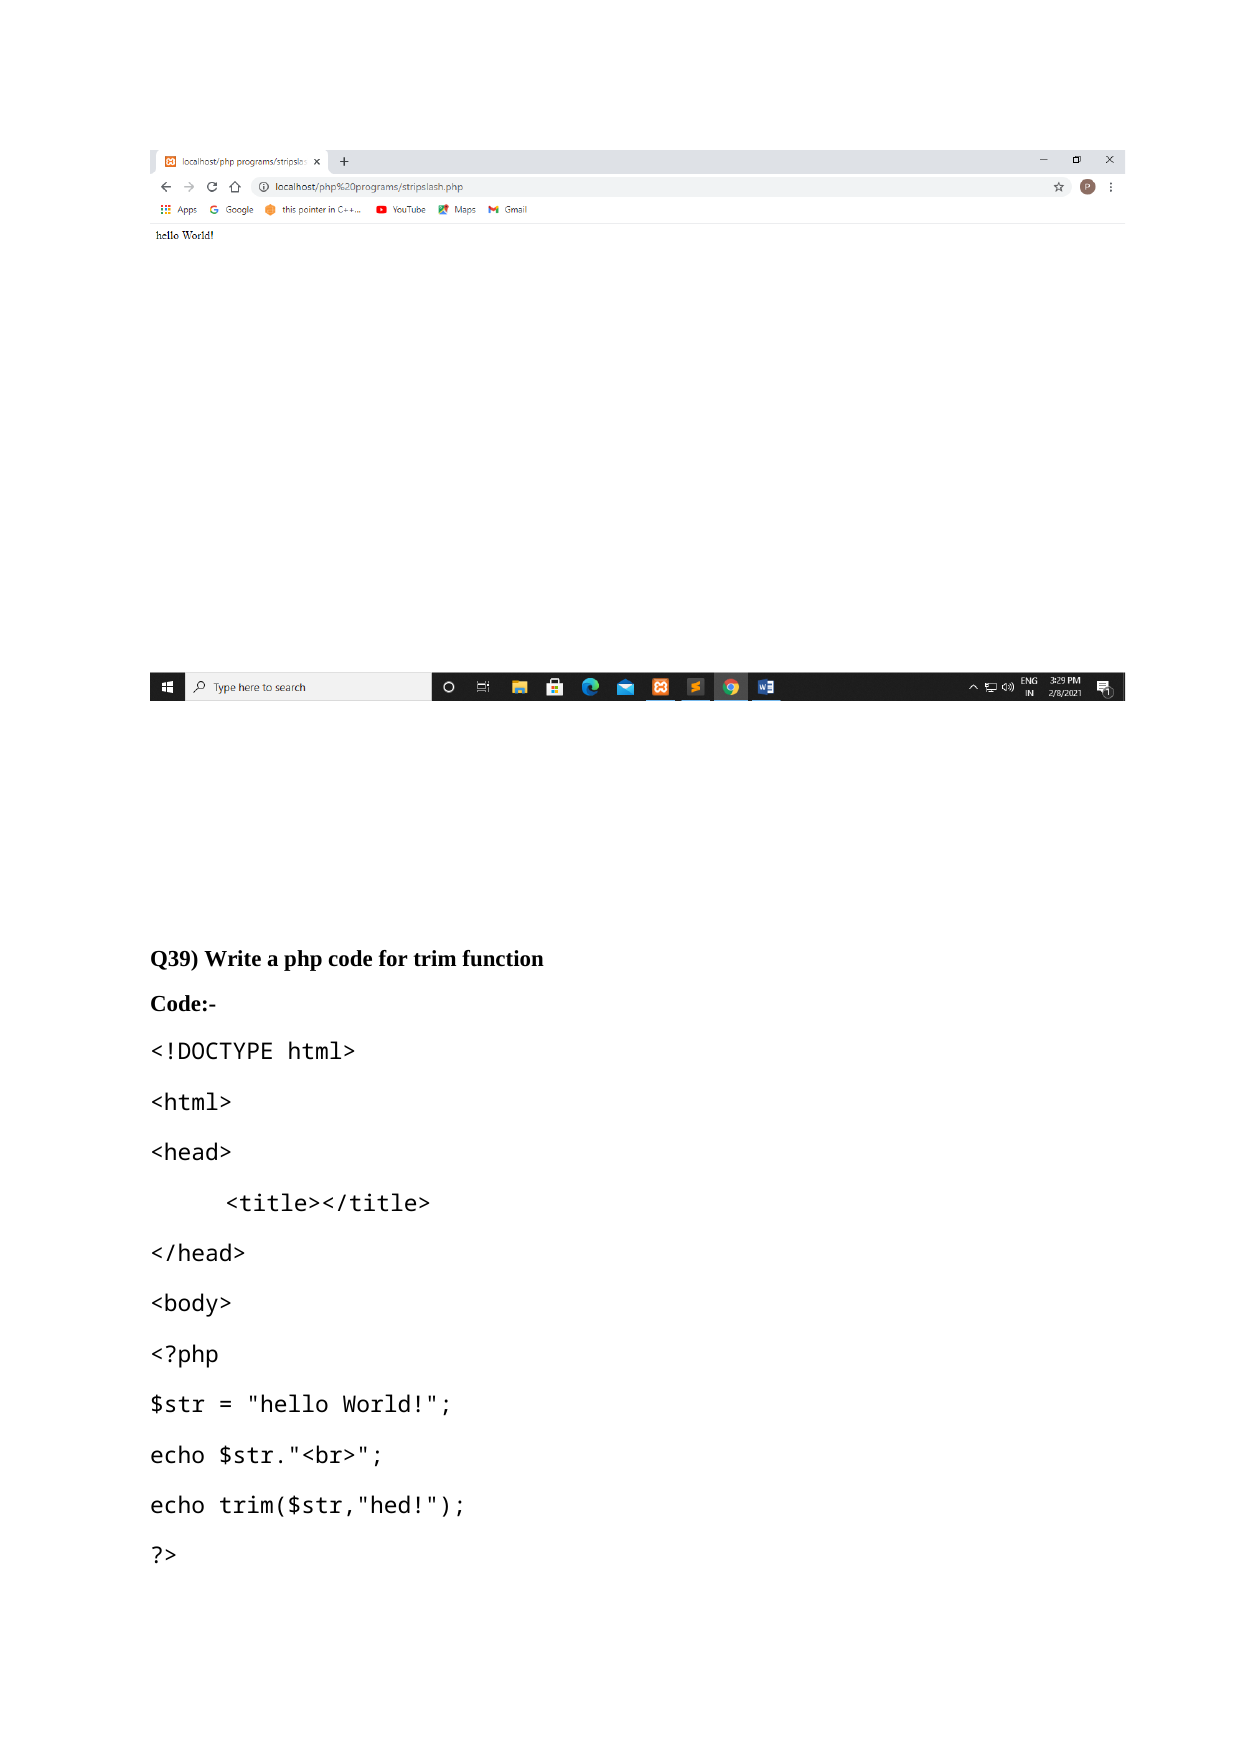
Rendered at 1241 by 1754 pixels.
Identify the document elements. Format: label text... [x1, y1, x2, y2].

text echo trim($str,"hed!"); [150, 1489, 1090, 1520]
text <!DOCTYPE html> [150, 1035, 1090, 1066]
text ?> [150, 1539, 1090, 1571]
text echo $str."<br>"; [150, 1438, 1090, 1470]
text <title></title> [150, 1186, 1090, 1218]
picture [150, 150, 1125, 701]
text <body> [150, 1287, 1090, 1318]
text <?php [150, 1338, 1090, 1369]
text Code:- [150, 990, 1090, 1016]
text Q39) Write a php code for trim function [150, 945, 1090, 971]
text </head> [150, 1237, 1090, 1268]
text <html> [150, 1086, 1090, 1117]
text <head> [150, 1136, 1090, 1167]
text $str = "hello World!"; [150, 1388, 1090, 1419]
